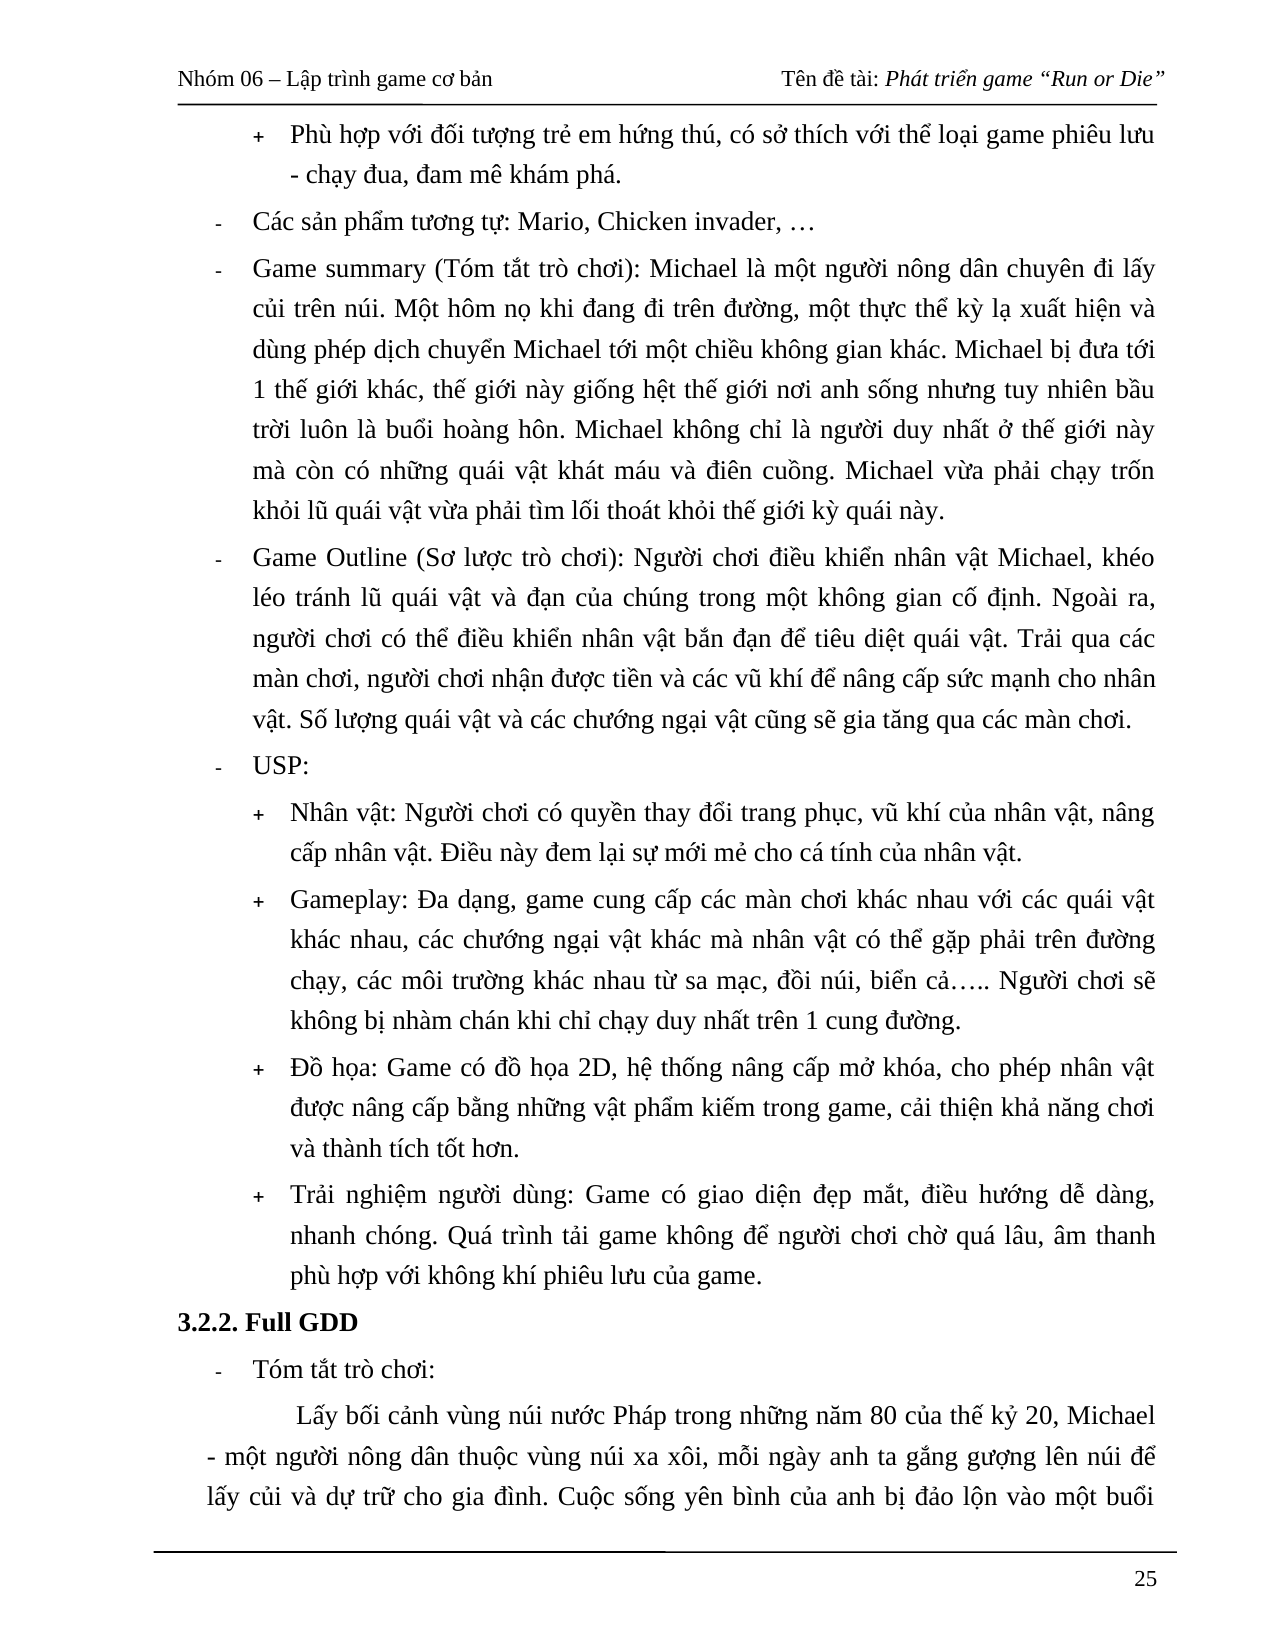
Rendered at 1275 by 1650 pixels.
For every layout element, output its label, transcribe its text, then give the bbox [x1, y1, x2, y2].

list Trải nghiệm người dùng: Game có giao diện đẹp mắt, điều hướng dễ dàng, nhanh chóng. Quá trình tải game không để người chơi chờ quá lâu, âm thanh phù hợp với không khí phiêu lưu của game. [252, 1178, 1157, 1291]
list Nhân vật: Người chơi có quyền thay đổi trang phục, vũ khí của nhân vật, nâng cấp nhân vật. Điều này đem lại sự mới mẻ cho cá tính của nhân vật. [252, 796, 1157, 868]
subtitle 3.2.2. Full GDD [177, 1306, 1157, 1337]
list Game summary (Tóm tắt trò chơi): Michael là một người nông dân chuyên đi lấy củi trên núi. Một hôm nọ khi đang đi trên đường, một thực thể kỳ lạ xuất hiện và dùng phép dịch chuyển Michael tới một chiều không gian khác. Michael bị đưa tới 1 thế giới khác, thế giới này giống hệt thế giới nơi anh sống nhưng tuy nhiên bầu trời luôn là buổi hoàng hôn. Michael không chỉ là người duy nhất ở thế giới này mà còn có những quái vật khát máu và điên cuồng. Michael vừa phải chạy trốn khỏi lũ quái vật vừa phải tìm lối thoát khỏi thế giới kỳ quái này. [215, 252, 1157, 526]
list Phù hợp với đối tượng trẻ em hứng thú, có sở thích với thể loại game phiêu lưu - chạy đua, đam mê khám phá. [252, 118, 1157, 190]
list Game Outline (Sơ lược trò chơi): Người chơi điều khiển nhân vật Michael, khéo léo tránh lũ quái vật và đạn của chúng trong một không gian cố định. Ngoài ra, người chơi có thể điều khiển nhân vật bắn đạn để tiêu diệt quái vật. Trải qua các màn chơi, người chơi nhận được tiền và các vũ khí để nâng cấp sức mạnh cho nhân vật. Số lượng quái vật và các chướng ngại vật cũng sẽ gia tăng qua các màn chơi. [215, 541, 1157, 734]
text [207, 1399, 1157, 1511]
list Các sản phẩm tương tự: Mario, Chicken invader, … [215, 205, 1157, 236]
list USP: [215, 749, 1157, 781]
list Gameplay: Đa dạng, game cung cấp các màn chơi khác nhau với các quái vật khác nhau, các chướng ngại vật khác mà nhân vật có thể gặp phải trên đường chạy, các môi trường khác nhau từ sa mạc, đồi núi, biển cả….. Người chơi sẽ không bị nhàm chán khi chỉ chạy duy nhất trên 1 cung đường. [252, 883, 1157, 1036]
list Đồ họa: Game có đồ họa 2D, hệ thống nâng cấp mở khóa, cho phép nhân vật được nâng cấp bằng những vật phẩm kiếm trong game, cải thiện khả năng chơi và thành tích tốt hơn. [252, 1051, 1157, 1163]
list Tóm tắt trò chơi: [215, 1353, 1157, 1384]
